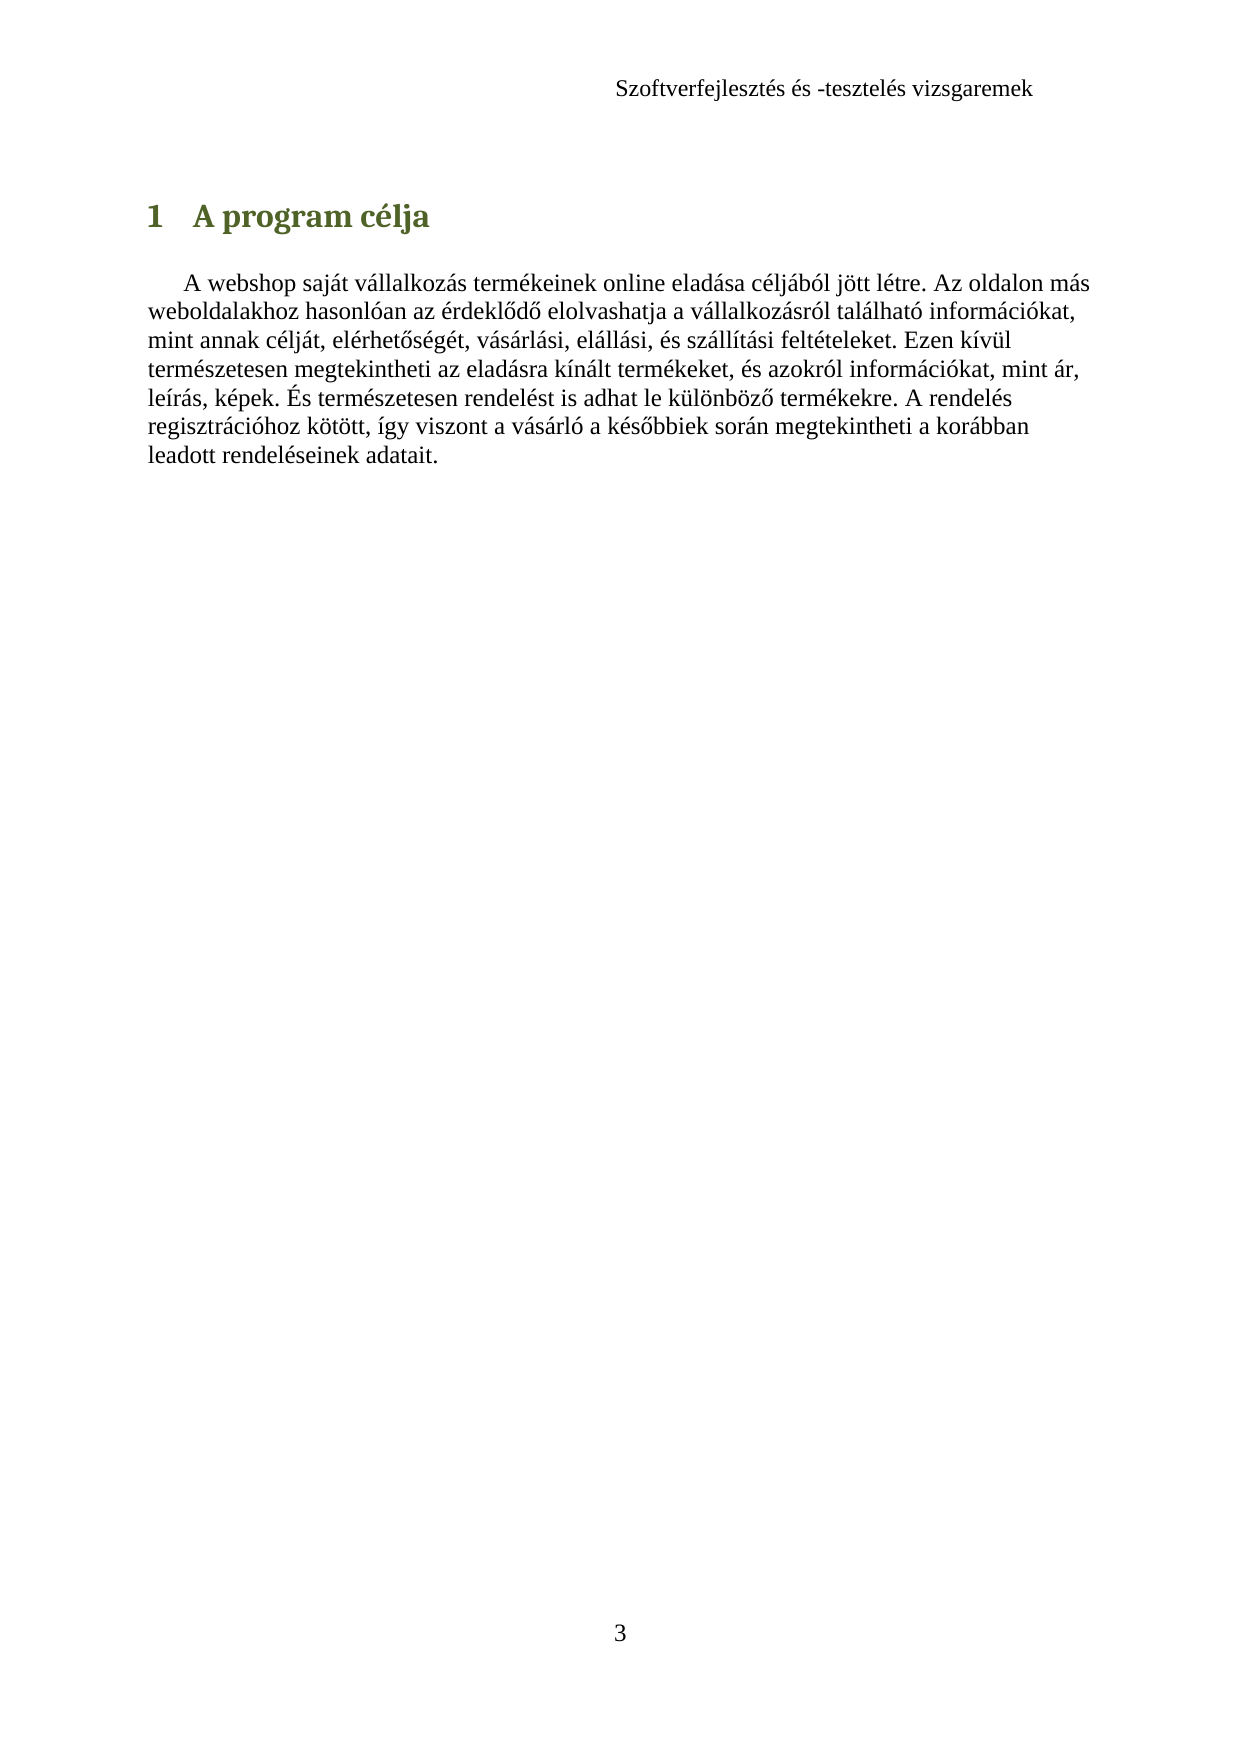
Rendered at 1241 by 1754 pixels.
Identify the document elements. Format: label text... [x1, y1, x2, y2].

subtitle A program célja [148, 198, 1092, 236]
text A webshop saját vállalkozás termékeinek online eladása céljából jött létre. Az oldalon más weboldalakhoz hasonlóan az érdeklődő elolvashatja a vállalkozásról található információkat, mint annak célját, elérhetőségét, vásárlási, elállási, és szállítási feltételeket. Ezen kívül természetesen megtekintheti az eladásra kínált termékeket, és azokról információkat, mint ár, leírás, képek. És természetesen rendelést is adhat le különböző termékekre. A rendelés regisztrációhoz kötött, így viszont a vásárló a későbbiek során megtekintheti a korábban leadott rendeléseinek adatait. [148, 268, 1092, 469]
